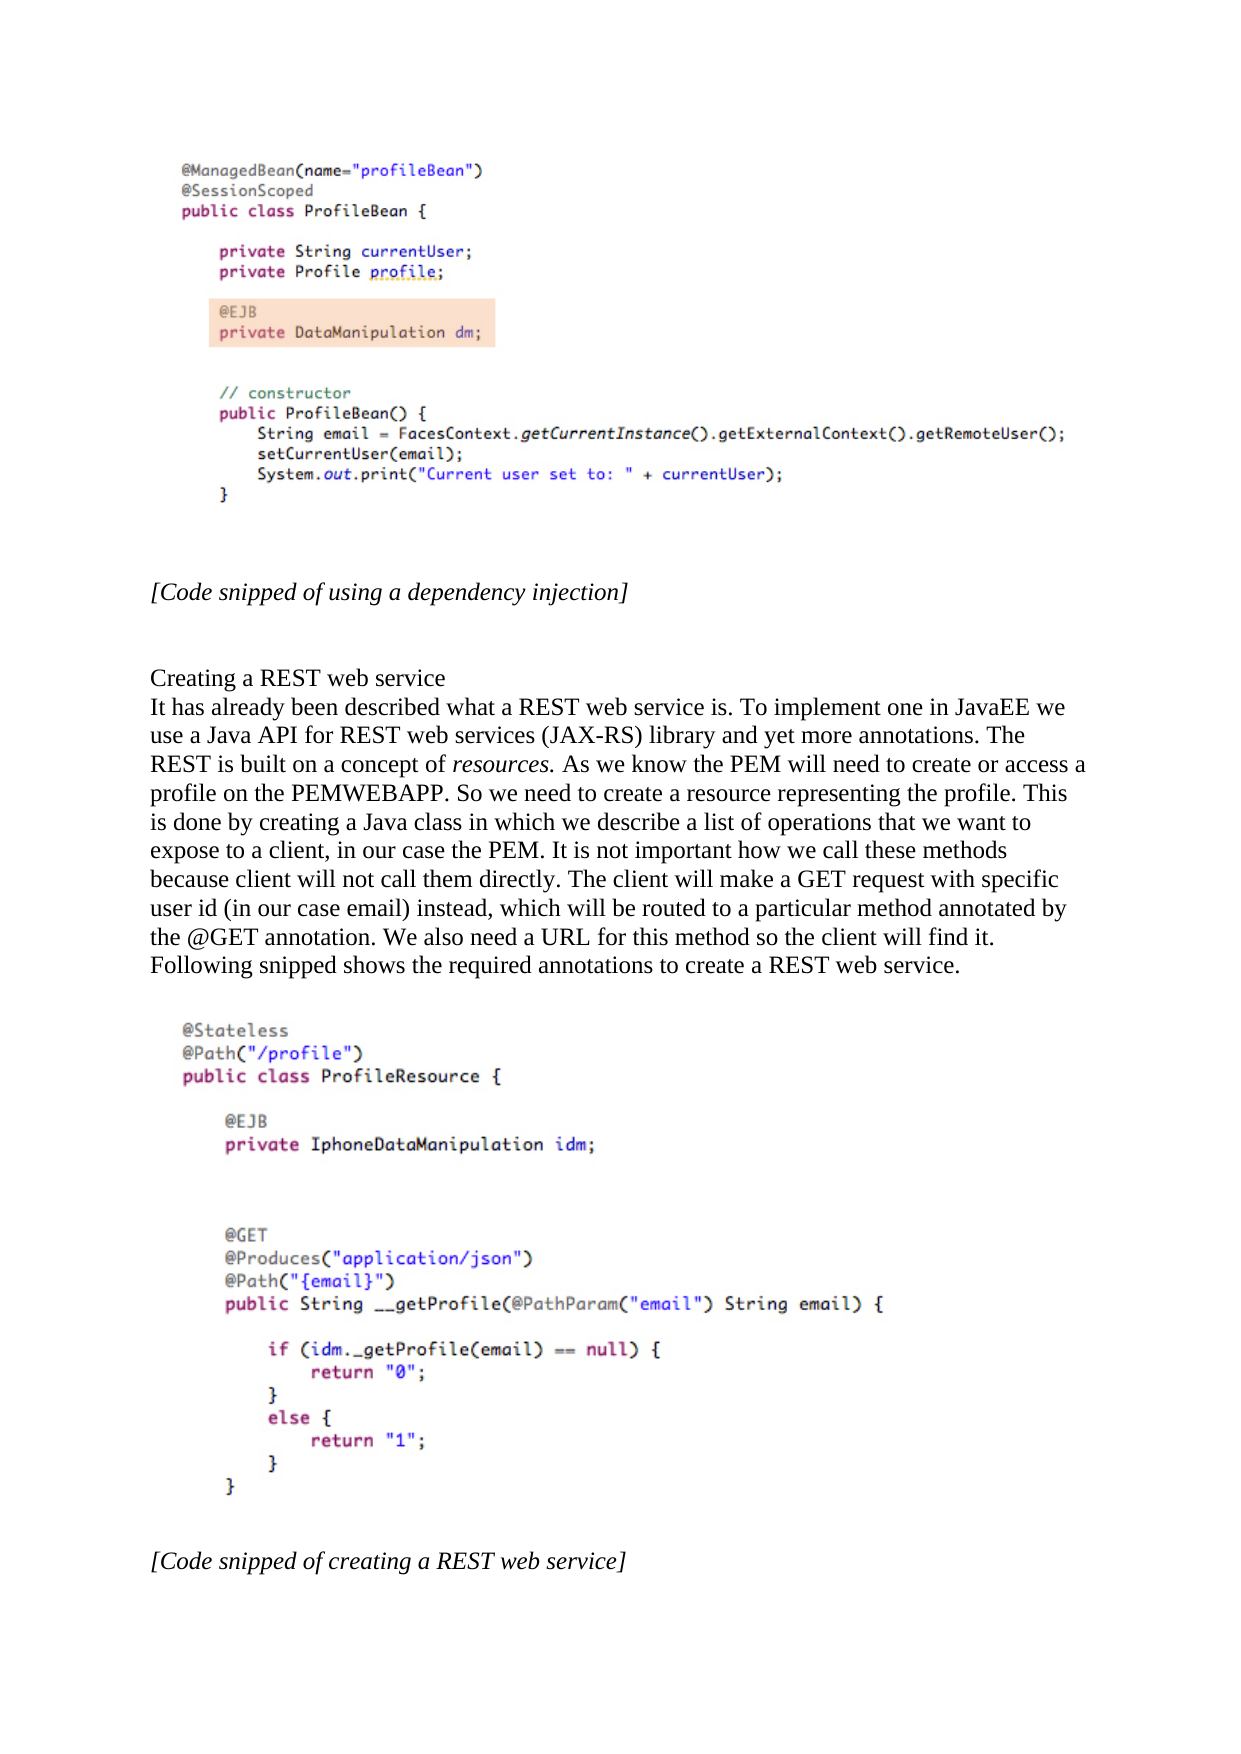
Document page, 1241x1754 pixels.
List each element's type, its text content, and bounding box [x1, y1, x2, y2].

picture [150, 150, 1091, 520]
picture [150, 1008, 919, 1518]
text Creating a REST web service [150, 663, 1090, 692]
text It has already been described what a REST web service is. To implement one in JavaEE we use a Java API for REST web services (JAX-RS) library and yet more annotations. The REST is built on a concept of resources. As we know the PEM will need to create or access a profile on the PEMWEBAPP. So we need to create a resource representing the profile. This is done by creating a Java class in which we describe a list of operations that we want to expose to a client, in our case the PEM. It is not important how we call these methods because client will not call them directly. The client will make a GET request with specific user id (in our case email) instead, which will be routed to a particular method annotated by the @GET annotation. We also need a URL for this method so the client will find it. Following snipped shows the required annotations to create a REST web service. [150, 692, 1090, 979]
text [Code snipped of creating a REST web service] [150, 1546, 1090, 1575]
text [Code snipped of using a dependency injection] [150, 577, 1090, 606]
